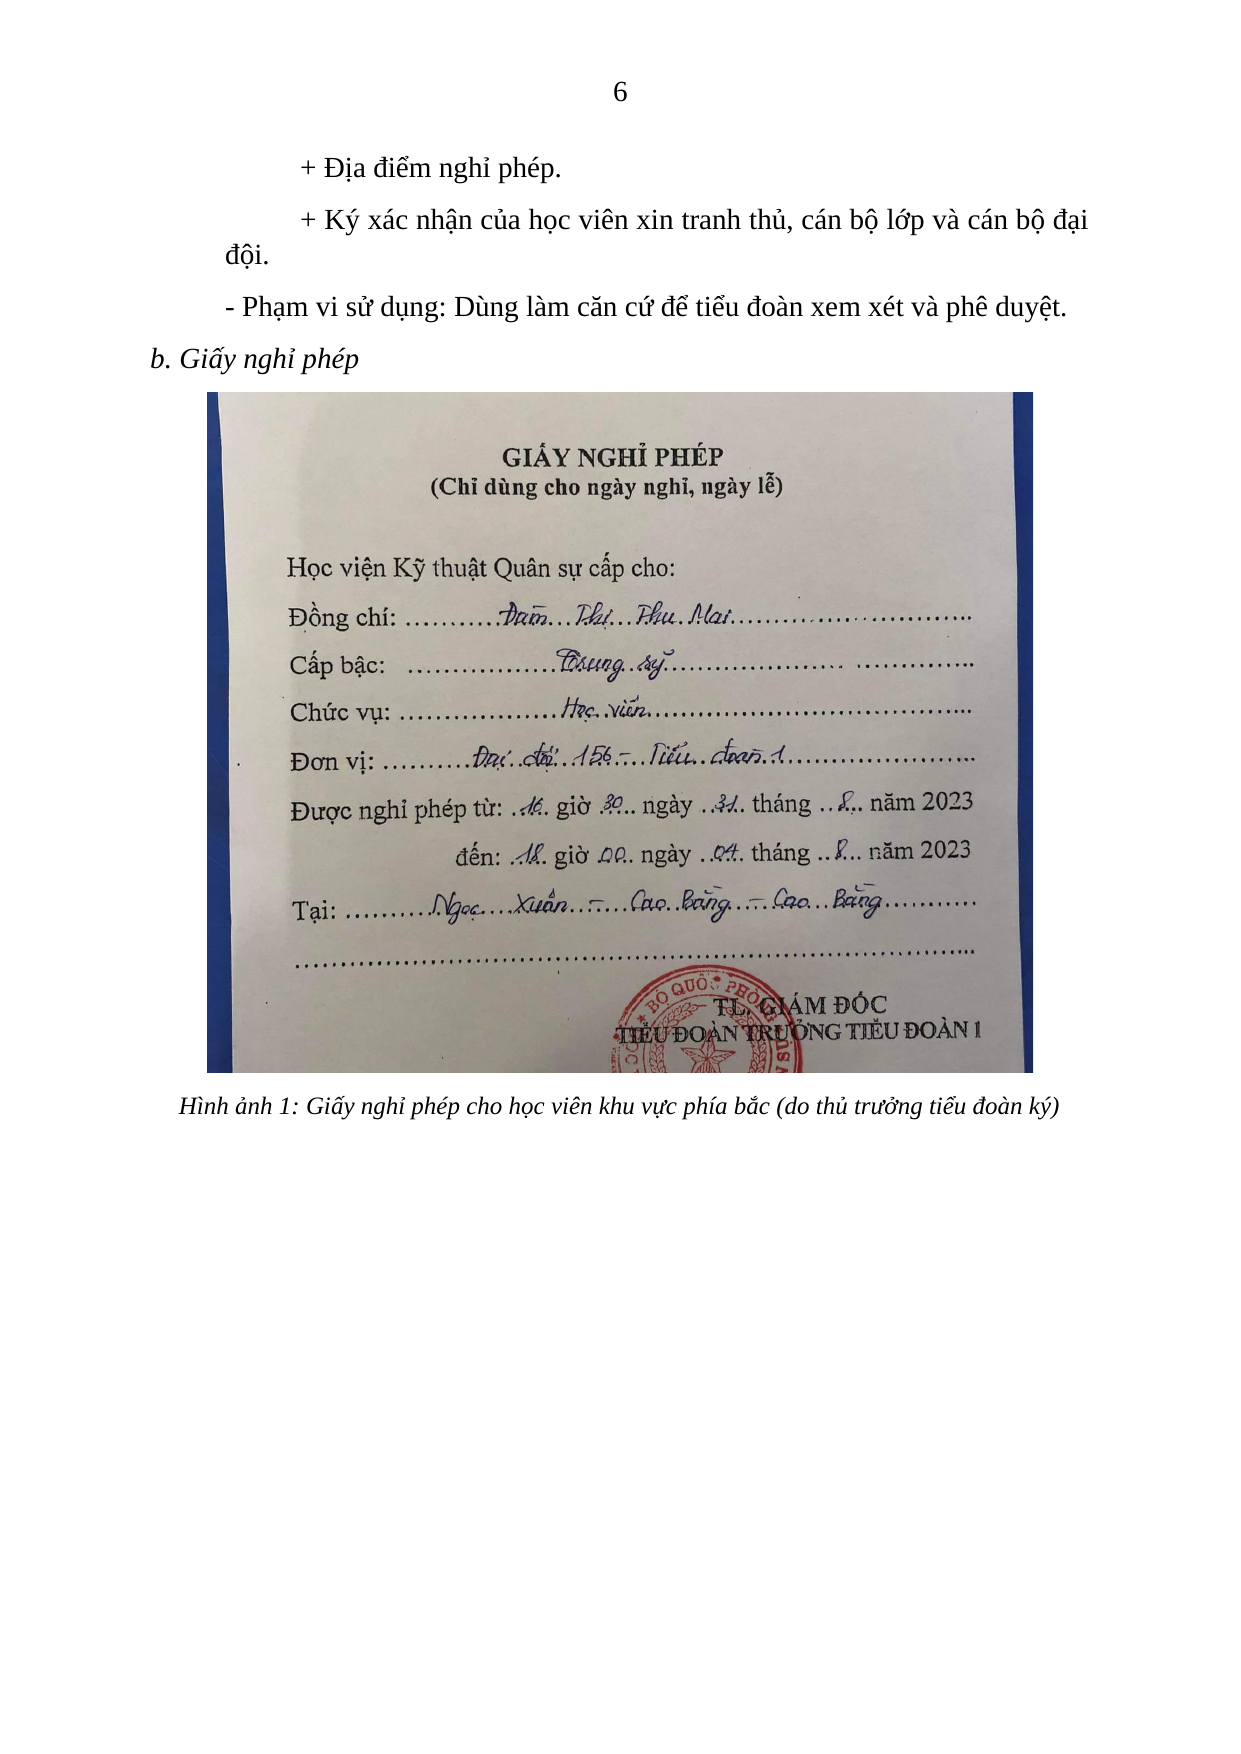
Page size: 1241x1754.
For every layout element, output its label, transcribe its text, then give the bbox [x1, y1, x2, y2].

text Hình ảnh 1: Giấy nghỉ phép cho học viên khu vực phía bắc (do thủ trưởng tiểu đoàn ký) [150, 1091, 1090, 1120]
picture [207, 392, 1034, 1073]
text - Phạm vi sử dụng: Dùng làm căn cứ để tiểu đoàn xem xét và phê duyệt. [150, 289, 1090, 322]
text b. Giấy nghỉ phép [150, 341, 1090, 374]
text + Địa điểm nghỉ phép. [300, 150, 1090, 183]
text + Ký xác nhận của học viên xin tranh thủ, cán bộ lớp và cán bộ đại đội. [225, 202, 1090, 271]
